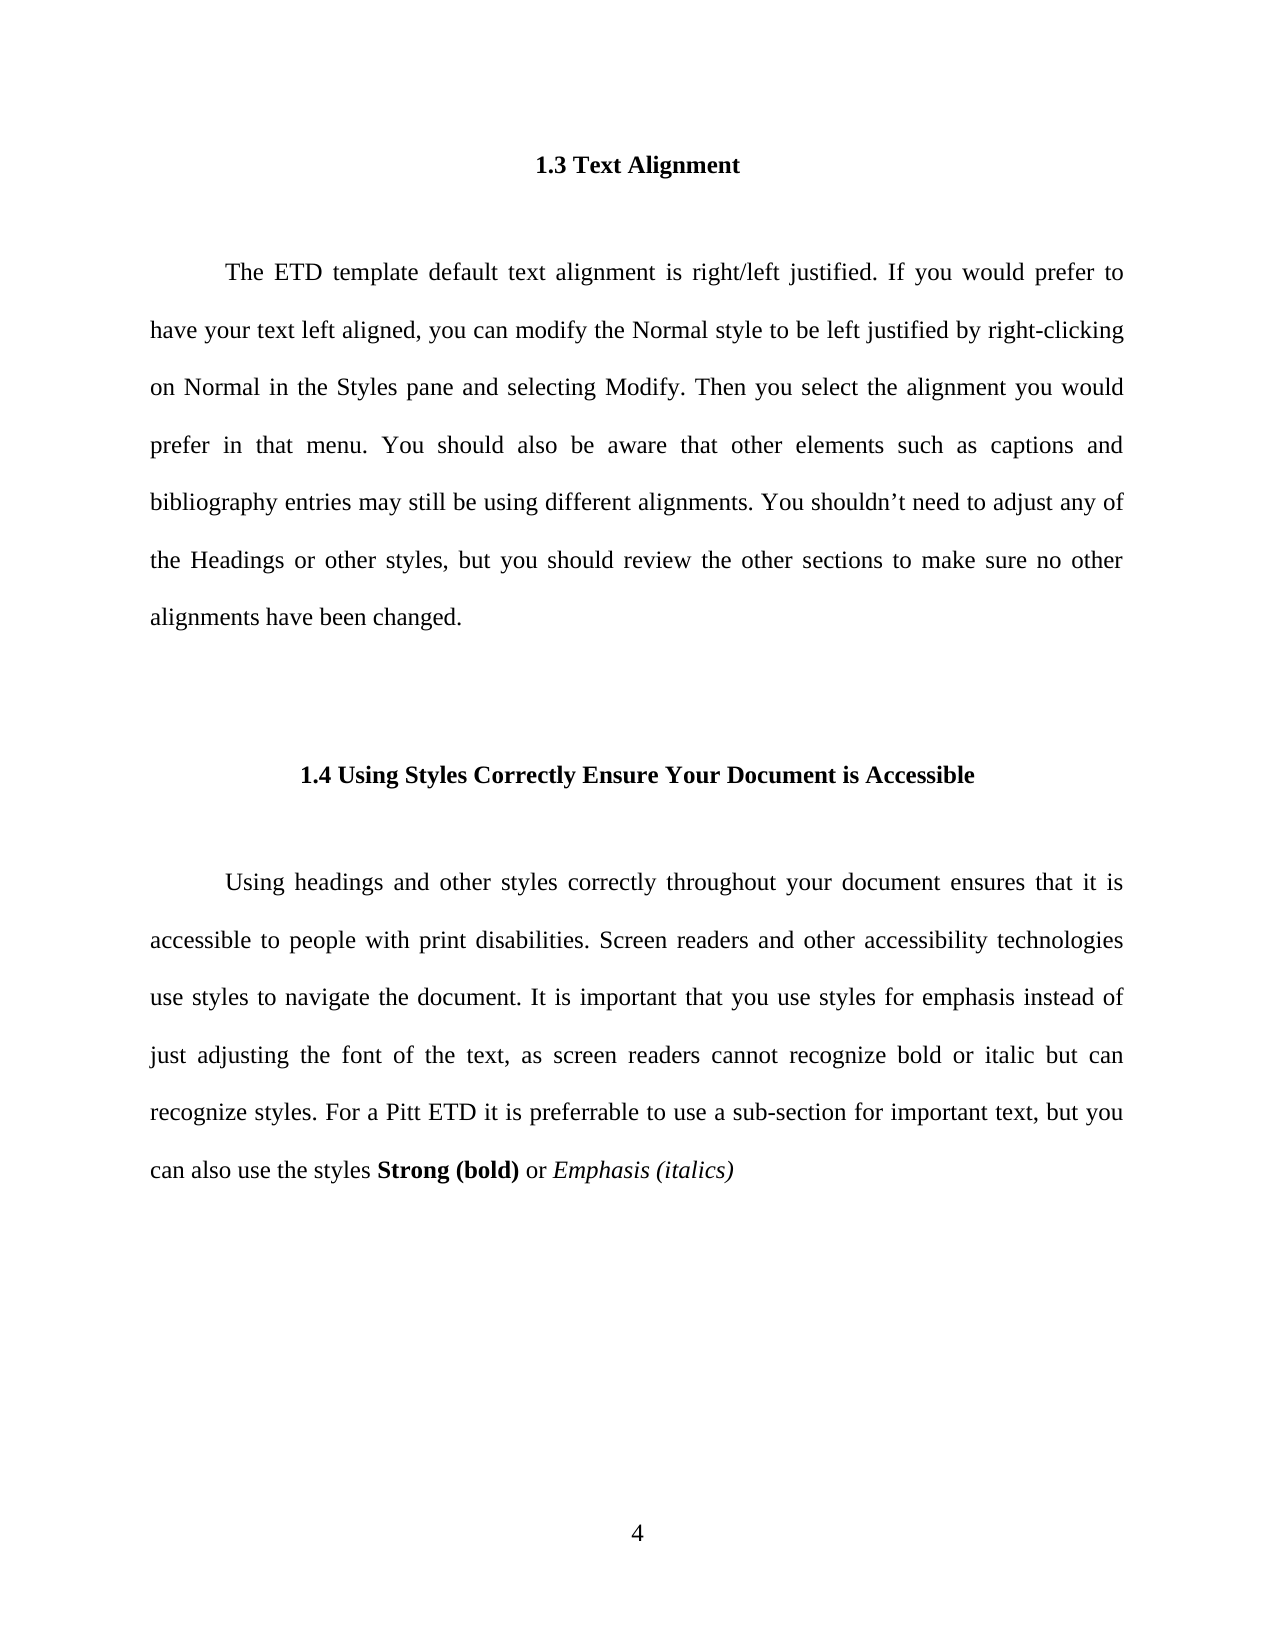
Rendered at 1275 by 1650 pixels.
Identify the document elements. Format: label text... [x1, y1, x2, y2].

subtitle Text Alignment [150, 150, 1125, 179]
text Using headings and other styles correctly throughout your document ensures that it is accessible to people with print disabilities. Screen readers and other accessibility technologies use styles to navigate the document. It is important that you use styles for emphasis instead of just adjusting the font of the text, as screen readers cannot recognize bold or italic but can recognize styles. For a Pitt ETD it is preferrable to use a sub-section for important text, but you can also use the styles Strong (bold) or Emphasis (italics) [150, 867, 1125, 1184]
text The ETD template default text alignment is right/left justified. If you would prefer to have your text left aligned, you can modify the Normal style to be left justified by right-clicking on Normal in the Styles pane and selecting Modify. Then you select the alignment you would prefer in that menu. You should also be aware that other elements such as captions and bibliography entries may still be using different alignments. You shouldn’t need to adjust any of the Headings or other styles, but you should review the other sections to make sure no other alignments have been changed. [150, 257, 1125, 631]
subtitle Using Styles Correctly Ensure Your Document is Accessible [150, 760, 1125, 789]
